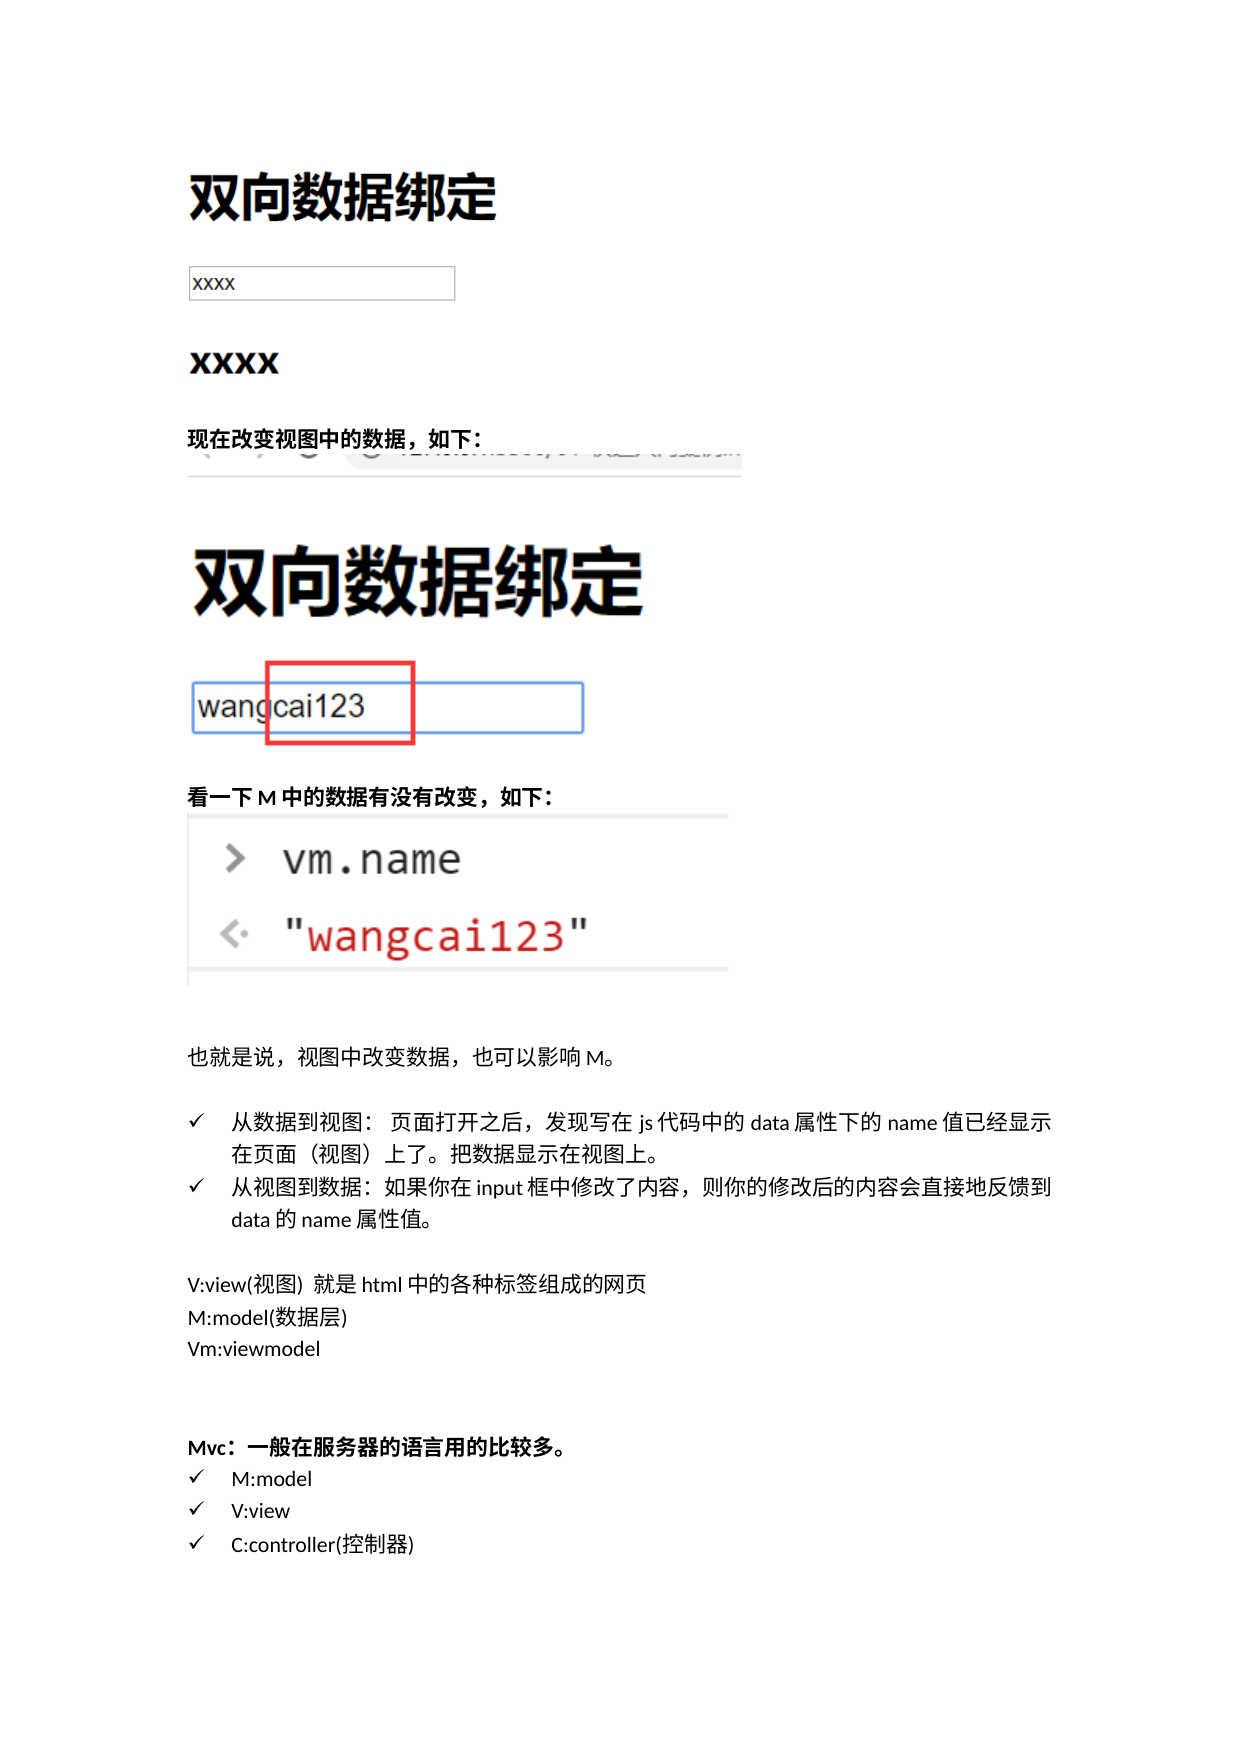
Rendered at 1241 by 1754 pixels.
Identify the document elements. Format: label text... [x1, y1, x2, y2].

text 也就是说，视图中改变数据，也可以影响M。 [187, 1039, 1053, 1072]
list 从数据到视图： 页面打开之后，发现写在js代码中的data属性下的name值已经显示在页面（视图）上了。把数据显示在视图上。 [187, 1104, 1053, 1169]
text 现在改变视图中的数据，如下： [187, 422, 1053, 454]
text Mvc：一般在服务器的语言用的比较多。 [187, 1429, 1053, 1462]
list 从视图到数据：如果你在input框中修改了内容，则你的修改后的内容会直接地反馈到data的name属性值。 [187, 1169, 1053, 1234]
list C:controller(控制器) [187, 1527, 1053, 1559]
list V:view [187, 1494, 1053, 1527]
list M:model [187, 1462, 1053, 1494]
text M:model(数据层) [187, 1299, 1053, 1332]
text Vm:viewmodel [187, 1332, 1053, 1364]
picture [187, 812, 729, 986]
picture [187, 162, 542, 379]
text V:view(视图) 就是html中的各种标签组成的网页 [187, 1267, 1053, 1299]
text 看一下M中的数据有没有改变，如下： [187, 779, 1053, 812]
picture [187, 454, 743, 777]
